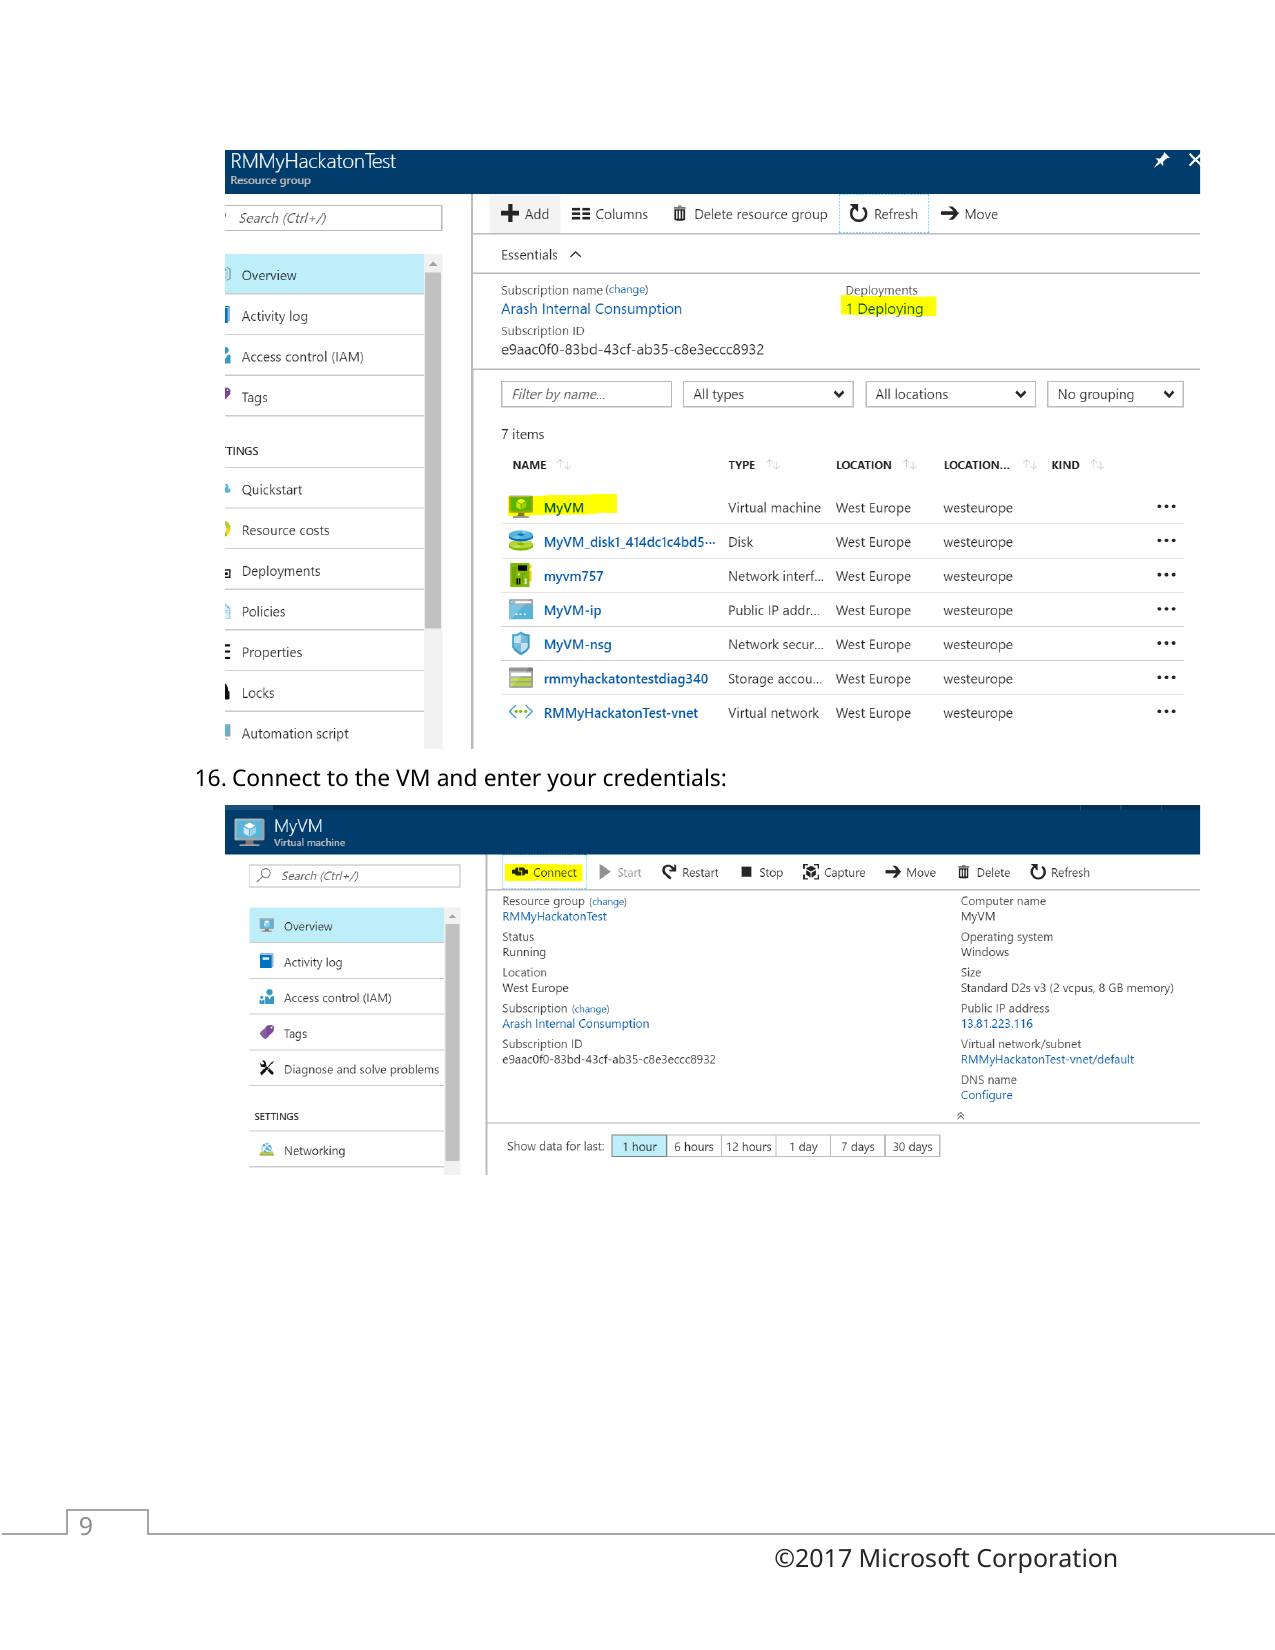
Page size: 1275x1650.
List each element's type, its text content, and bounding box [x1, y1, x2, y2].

picture [225, 805, 1200, 1175]
picture [225, 150, 1200, 749]
list Connect to the VM and enter your credentials: [194, 761, 1125, 793]
